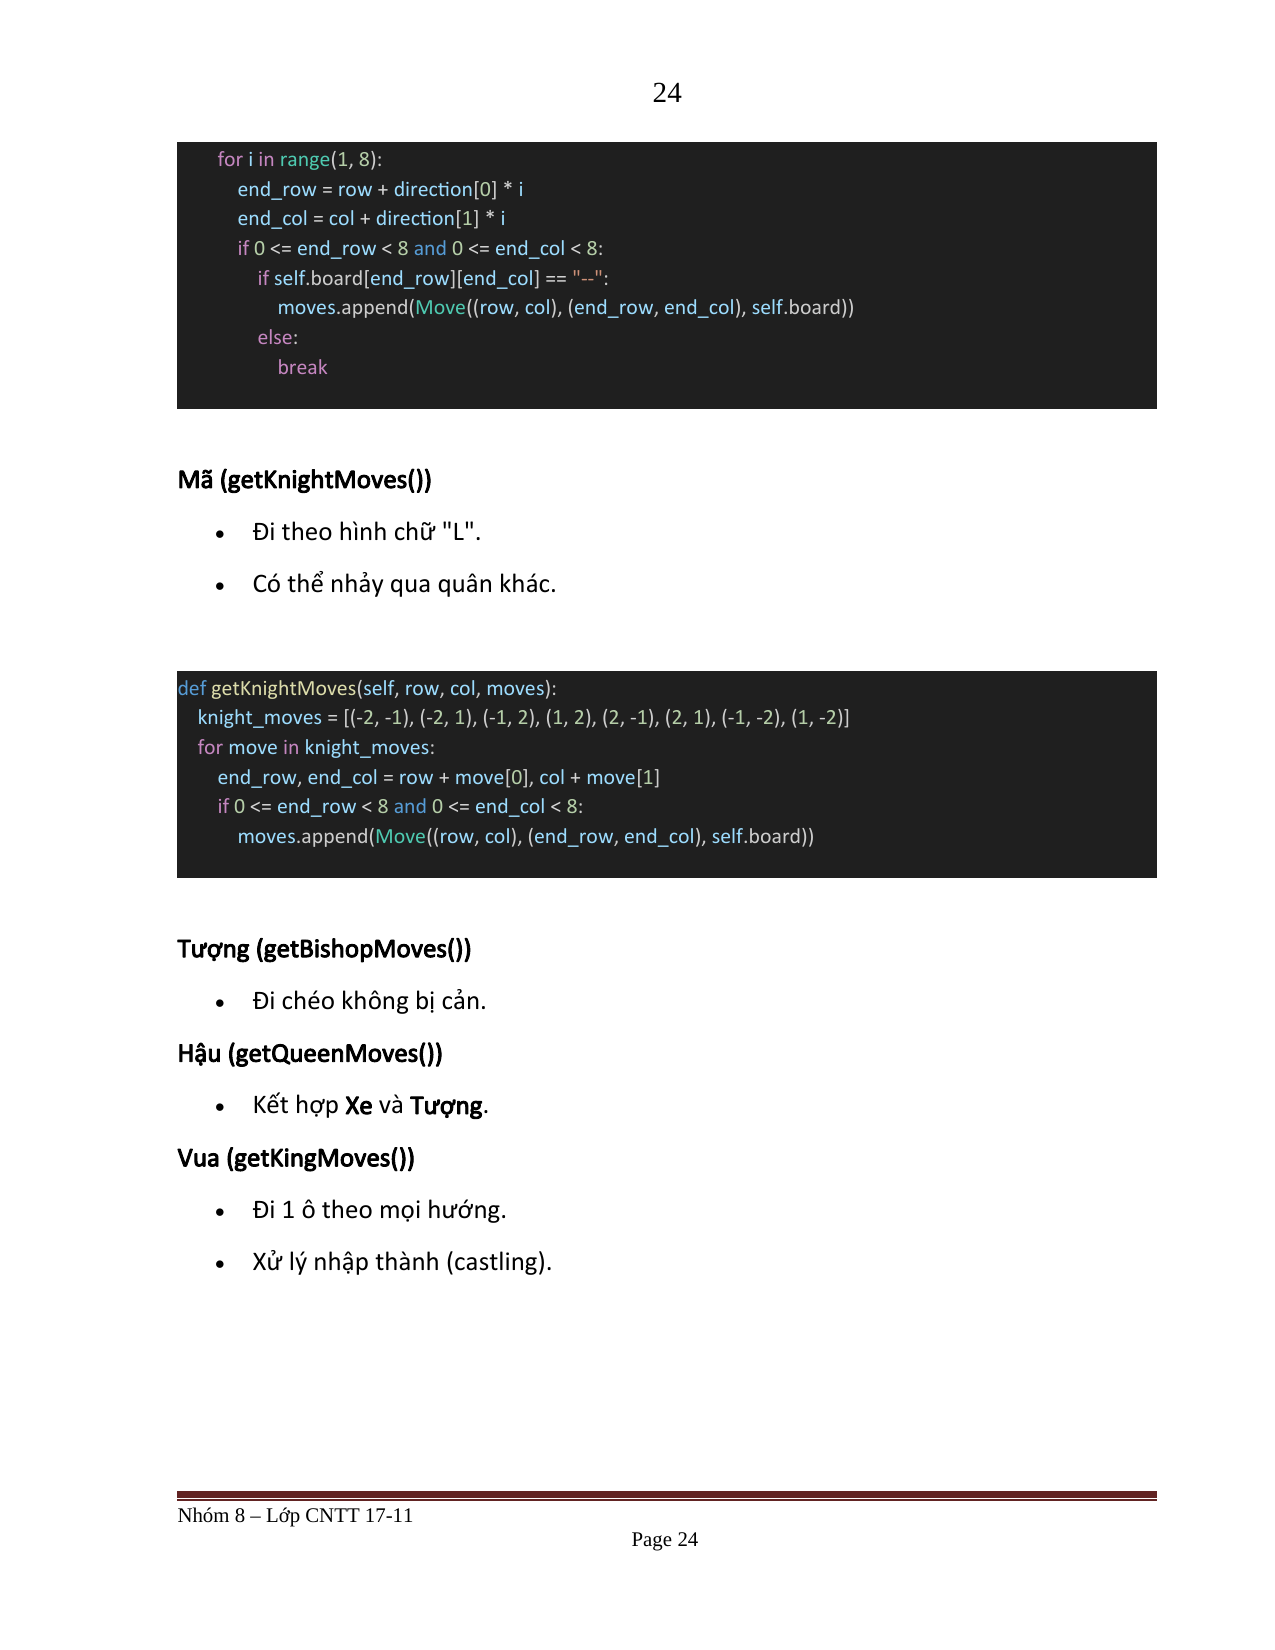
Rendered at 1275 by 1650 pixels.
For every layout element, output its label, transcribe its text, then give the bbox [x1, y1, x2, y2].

list Đi chéo không bị cản. [215, 983, 1157, 1016]
text Tượng (getBishopMoves()) [177, 931, 1157, 964]
text if 0 <= end_row < 8 and 0 <= end_col < 8: [177, 789, 1157, 819]
text Vua (getKingMoves()) [177, 1140, 1157, 1173]
text if self.board[end_row][end_col] == "--": [177, 261, 1157, 291]
text def getKnightMoves(self, row, col, moves): [177, 671, 1157, 700]
list Có thể nhảy qua quân khác. [215, 566, 1157, 599]
list Kết hợp Xe và Tượng. [215, 1088, 1157, 1121]
text end_col = col + direction[1] * i [177, 201, 1157, 231]
text moves.append(Move((row, col), (end_row, end_col), self.board)) [177, 291, 1157, 320]
list Xử lý nhập thành (castling). [215, 1244, 1157, 1278]
text else: [177, 320, 1157, 350]
text if 0 <= end_row < 8 and 0 <= end_col < 8: [177, 231, 1157, 261]
list Đi 1 ô theo mọi hướng. [215, 1192, 1157, 1225]
text break [177, 350, 1157, 379]
text moves.append(Move((row, col), (end_row, end_col), self.board)) [177, 819, 1157, 849]
text Mã (getKnightMoves()) [177, 462, 1157, 494]
text for move in knight_moves: [177, 730, 1157, 760]
text end_row, end_col = row + move[0], col + move[1] [177, 760, 1157, 789]
text for i in range(1, 8): [177, 142, 1157, 172]
list Đi theo hình chữ "L". [215, 514, 1157, 547]
text Hậu (getQueenMoves()) [177, 1035, 1157, 1068]
text knight_moves = [(-2, -1), (-2, 1), (-1, 2), (1, 2), (2, -1), (2, 1), (-1, -2), (1, -2)] [177, 700, 1157, 730]
text end_row = row + direction[0] * i [177, 172, 1157, 201]
